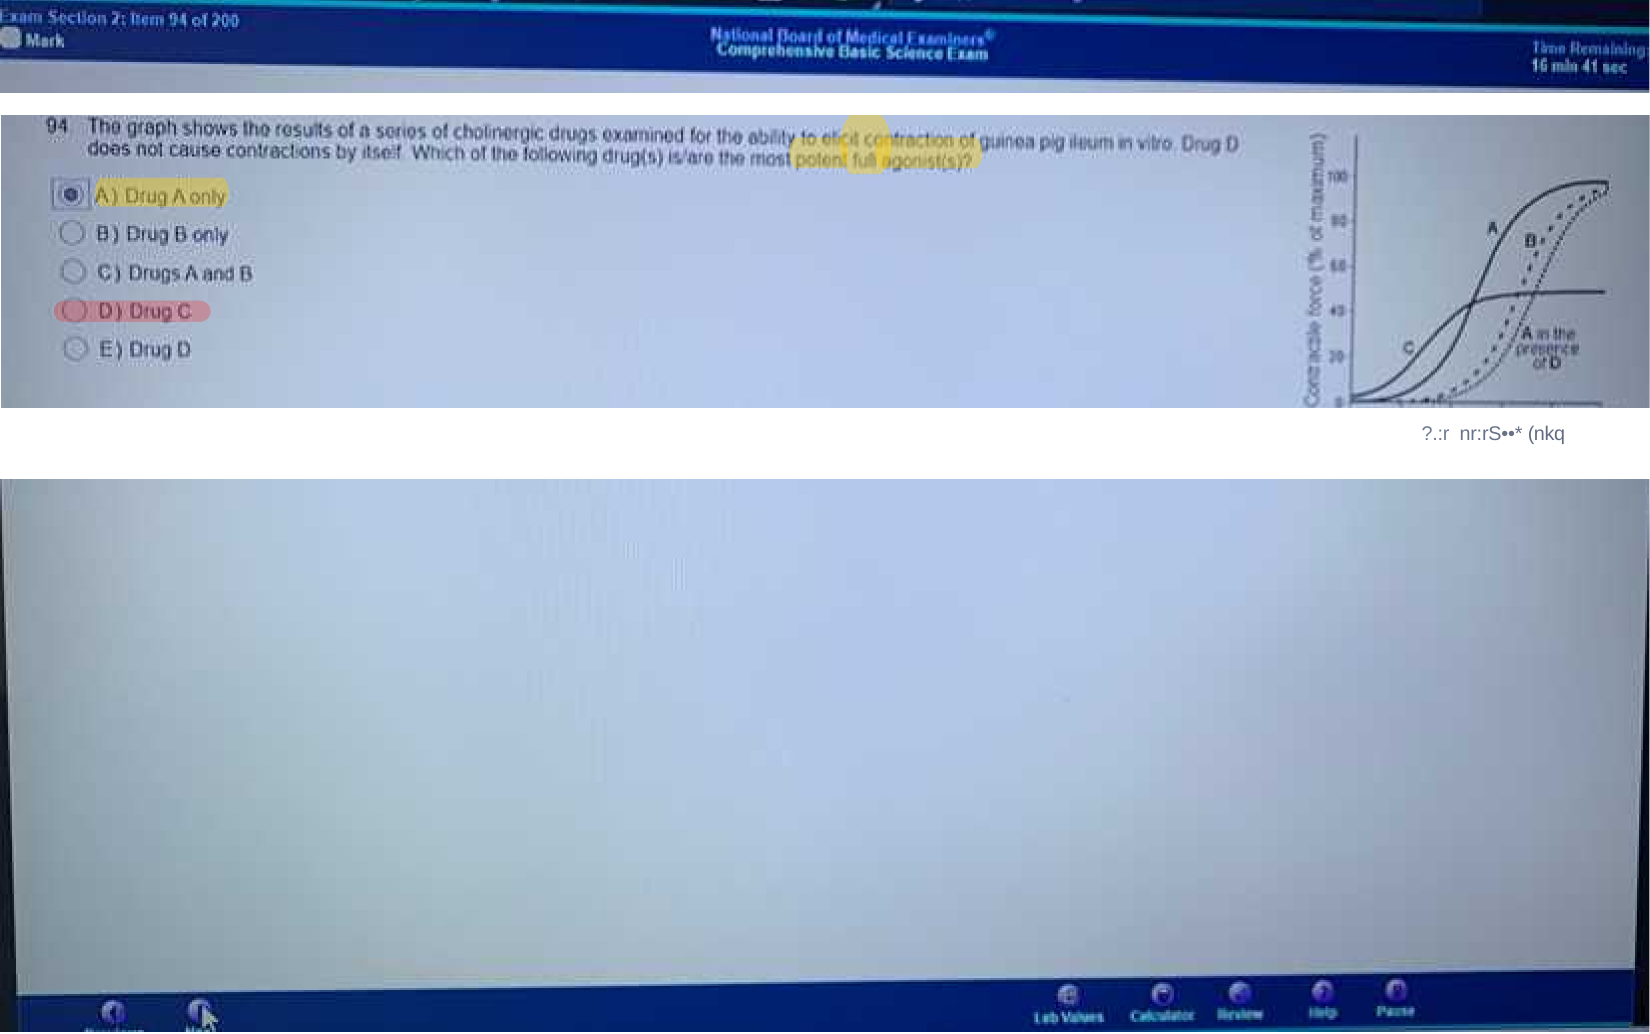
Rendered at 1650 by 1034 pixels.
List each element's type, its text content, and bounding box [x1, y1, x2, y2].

subtitle ?.:r nr:rS••* (nkq [0, 422, 1565, 445]
picture [1, 115, 1650, 408]
picture [0, 0, 1650, 93]
picture [0, 479, 1650, 1032]
